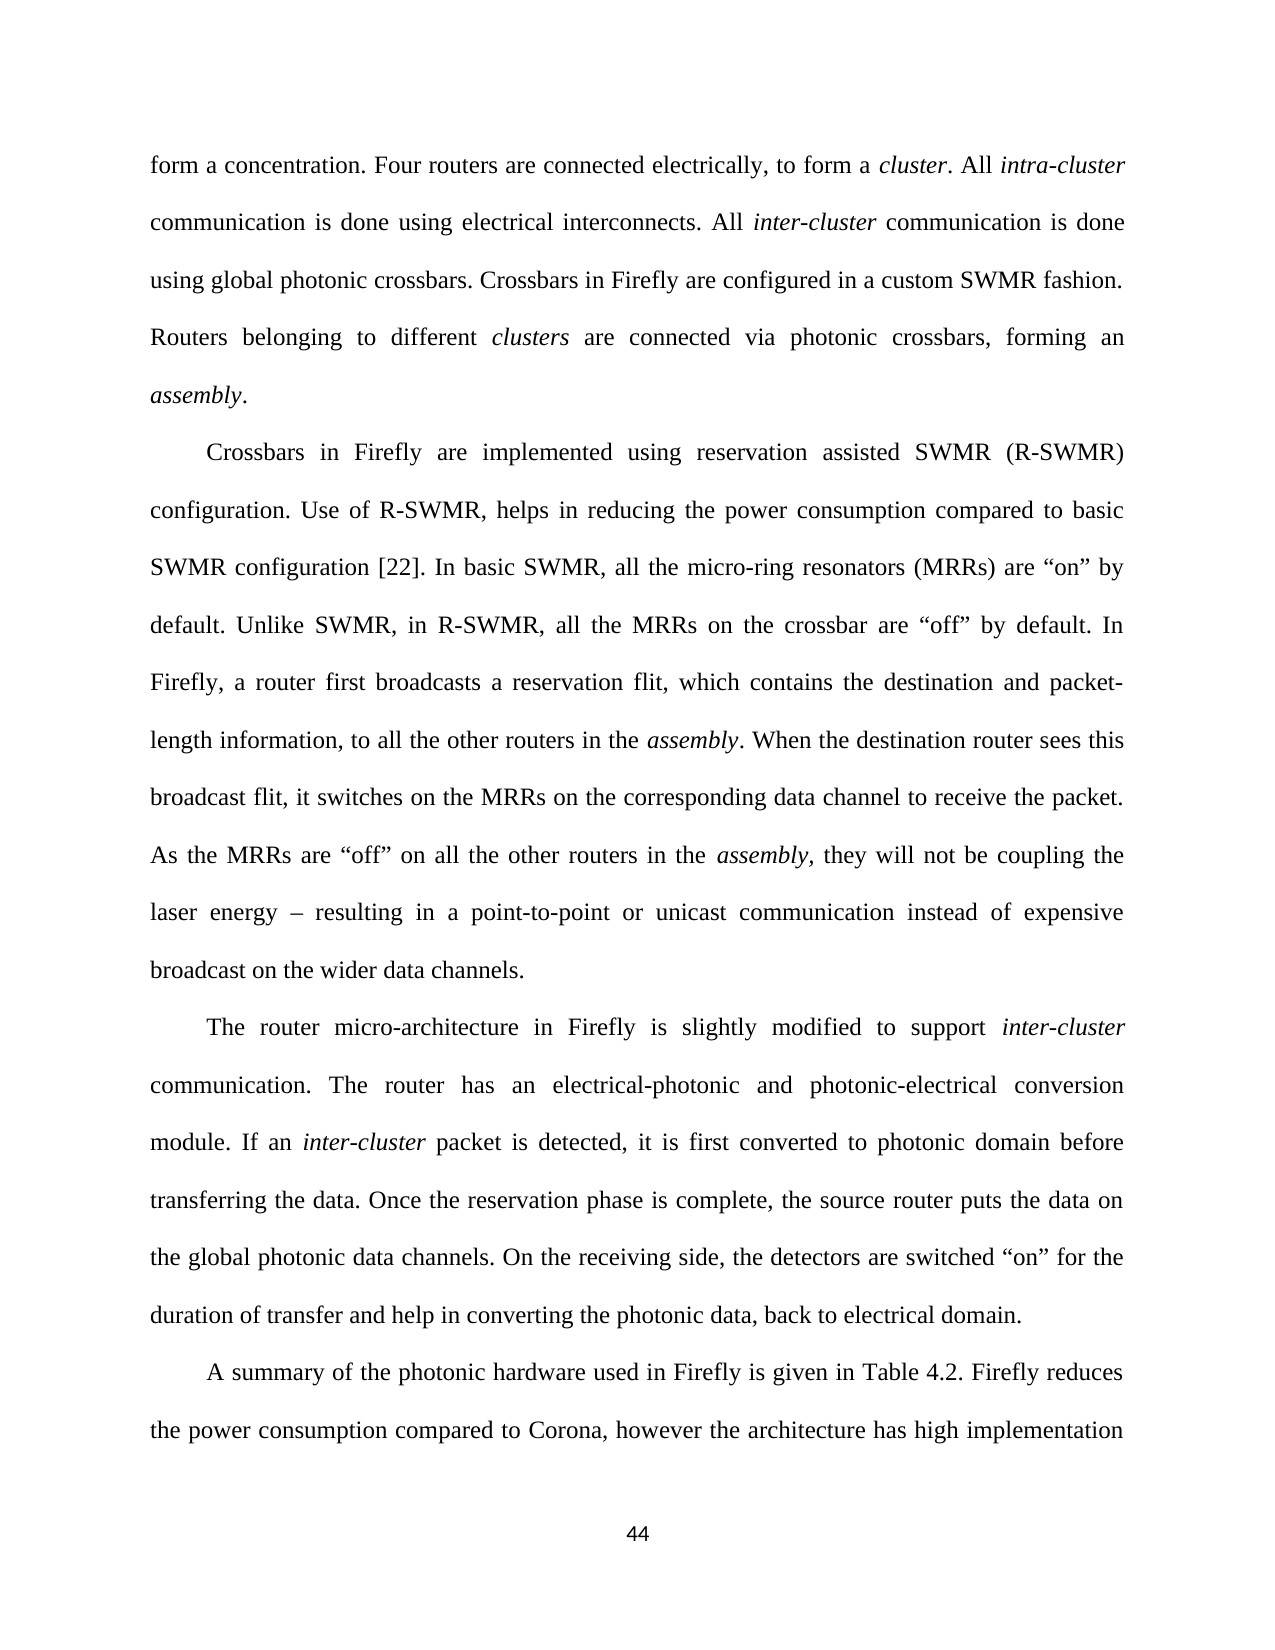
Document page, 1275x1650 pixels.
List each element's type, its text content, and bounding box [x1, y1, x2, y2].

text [150, 150, 1125, 409]
text Crossbars in Firefly are implemented using reservation assisted SWMR (R-SWMR) configuration. Use of R-SWMR, helps in reducing the power consumption compared to basic SWMR configuration [22]. In basic SWMR, all the micro-ring resonators (MRRs) are “on” by default. Unlike SWMR, in R-SWMR, all the MRRs on the crossbar are “off” by default. In Firefly, a router first broadcasts a reservation flit, which contains the destination and packet-length information, to all the other routers in the assembly. When the destination router sees this broadcast flit, it switches on the MRRs on the corresponding data channel to receive the packet. As the MRRs are “off” on all the other routers in the assembly, they will not be coupling the laser energy – resulting in a point-to-point or unicast communication instead of expensive broadcast on the wider data channels. [150, 437, 1125, 984]
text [150, 1357, 1125, 1444]
text The router micro-architecture in Firefly is slightly modified to support inter-cluster communication. The router has an electrical-photonic and photonic-electrical conversion module. If an inter-cluster packet is detected, it is first converted to photonic domain before transferring the data. Once the reservation phase is complete, the source router puts the data on the global photonic data channels. On the receiving side, the detectors are switched “on” for the duration of transfer and help in converting the photonic data, back to electrical domain. [150, 1012, 1125, 1329]
